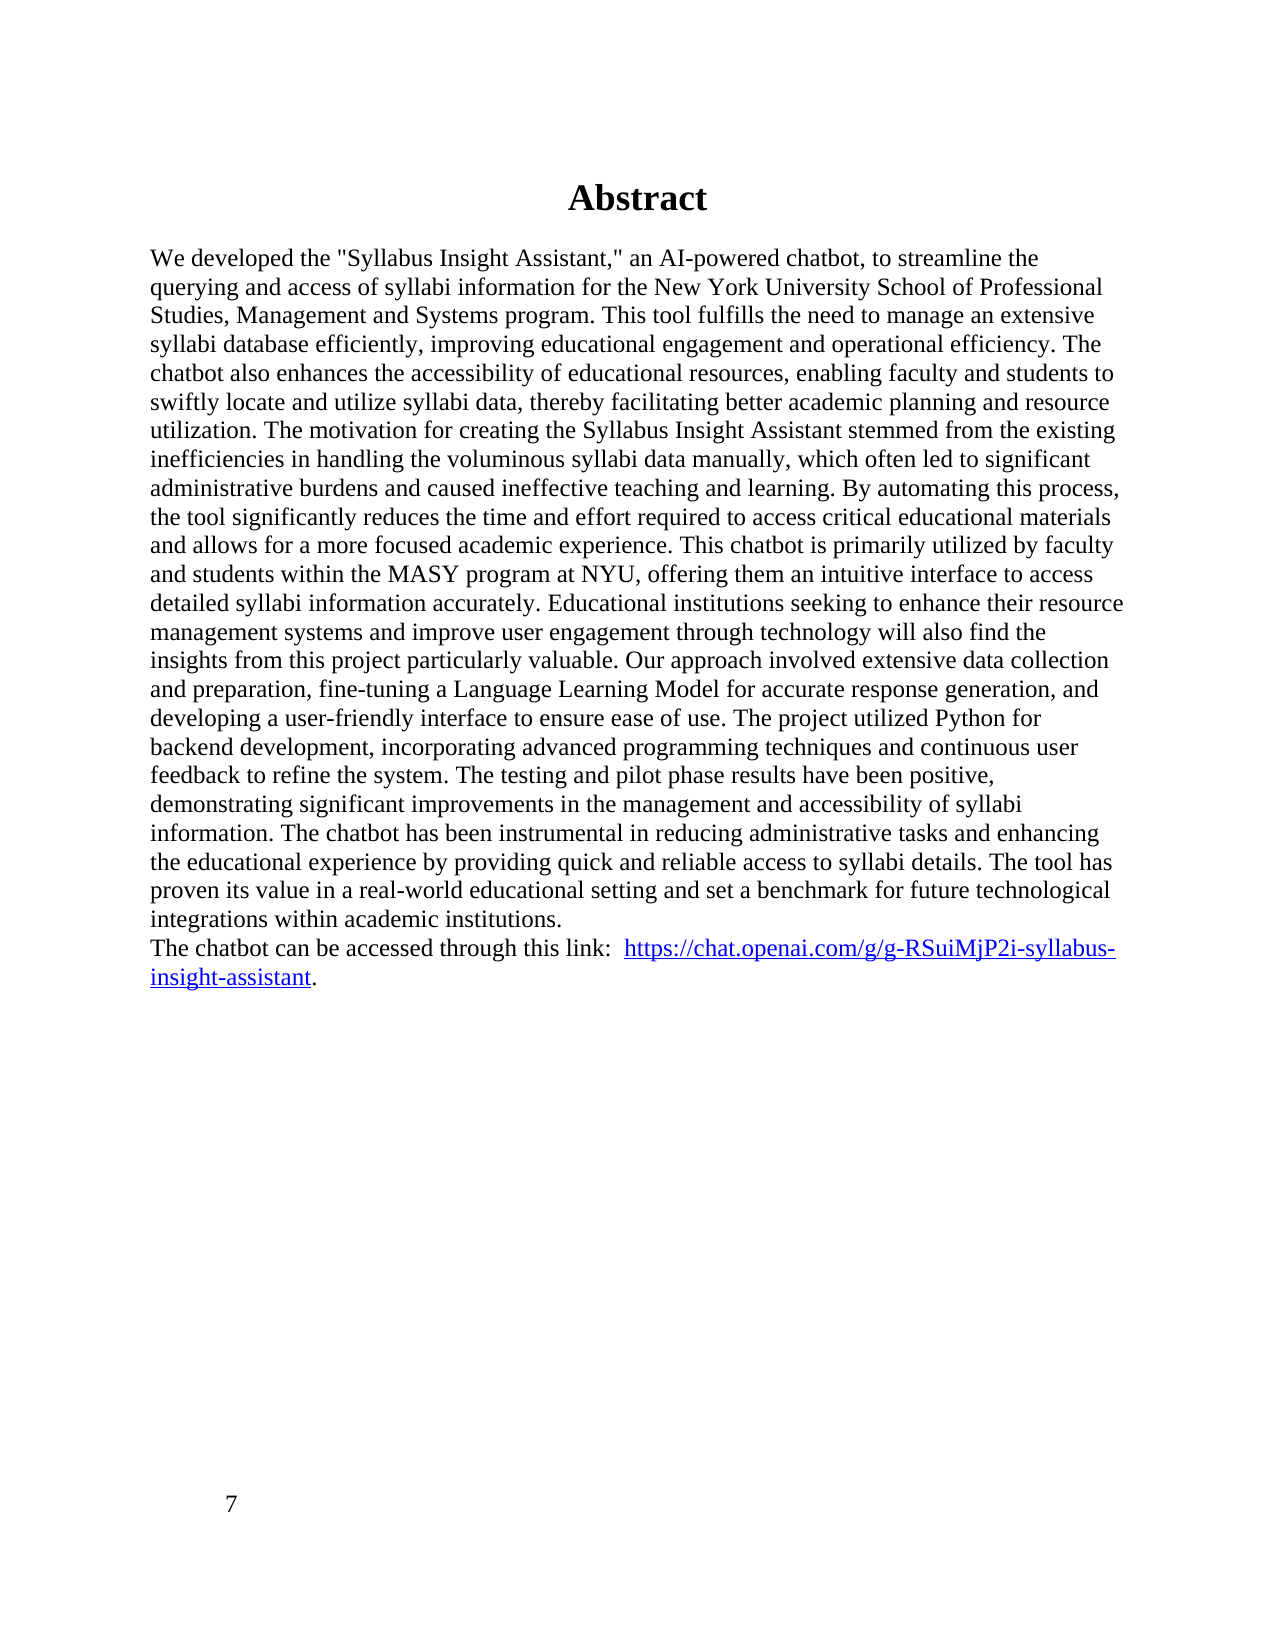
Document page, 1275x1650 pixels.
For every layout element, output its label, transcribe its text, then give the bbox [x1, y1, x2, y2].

subtitle Abstract [150, 175, 1125, 218]
text We developed the "Syllabus Insight Assistant," an AI-powered chatbot, to streamline the querying and access of syllabi information for the New York University School of Professional Studies, Management and Systems program. This tool fulfills the need to manage an extensive syllabi database efficiently, improving educational engagement and operational efficiency. The chatbot also enhances the accessibility of educational resources, enabling faculty and students to swiftly locate and utilize syllabi data, thereby facilitating better academic planning and resource utilization. The motivation for creating the Syllabus Insight Assistant stemmed from the existing inefficiencies in handling the voluminous syllabi data manually, which often led to significant administrative burdens and caused ineffective teaching and learning. By automating this process, the tool significantly reduces the time and effort required to access critical educational materials and allows for a more focused academic experience. This chatbot is primarily utilized by faculty and students within the MASY program at NYU, offering them an intuitive interface to access detailed syllabi information accurately. Educational institutions seeking to enhance their resource management systems and improve user engagement through technology will also find the insights from this project particularly valuable. Our approach involved extensive data collection and preparation, fine-tuning a Language Learning Model for accurate response generation, and developing a user-friendly interface to ensure ease of use. The project utilized Python for backend development, incorporating advanced programming techniques and continuous user feedback to refine the system. The testing and pilot phase results have been positive, demonstrating significant improvements in the management and accessibility of syllabi information. The chatbot has been instrumental in reducing administrative tasks and enhancing the educational experience by providing quick and reliable access to syllabi details. The tool has proven its value in a real-world educational setting and set a benchmark for future technological integrations within academic institutions. [150, 243, 1125, 933]
text The chatbot can be accessed through this link: https://chat.openai.com/g/g-RSuiMjP2i-syllabus-insight-assistant. [150, 933, 1125, 991]
